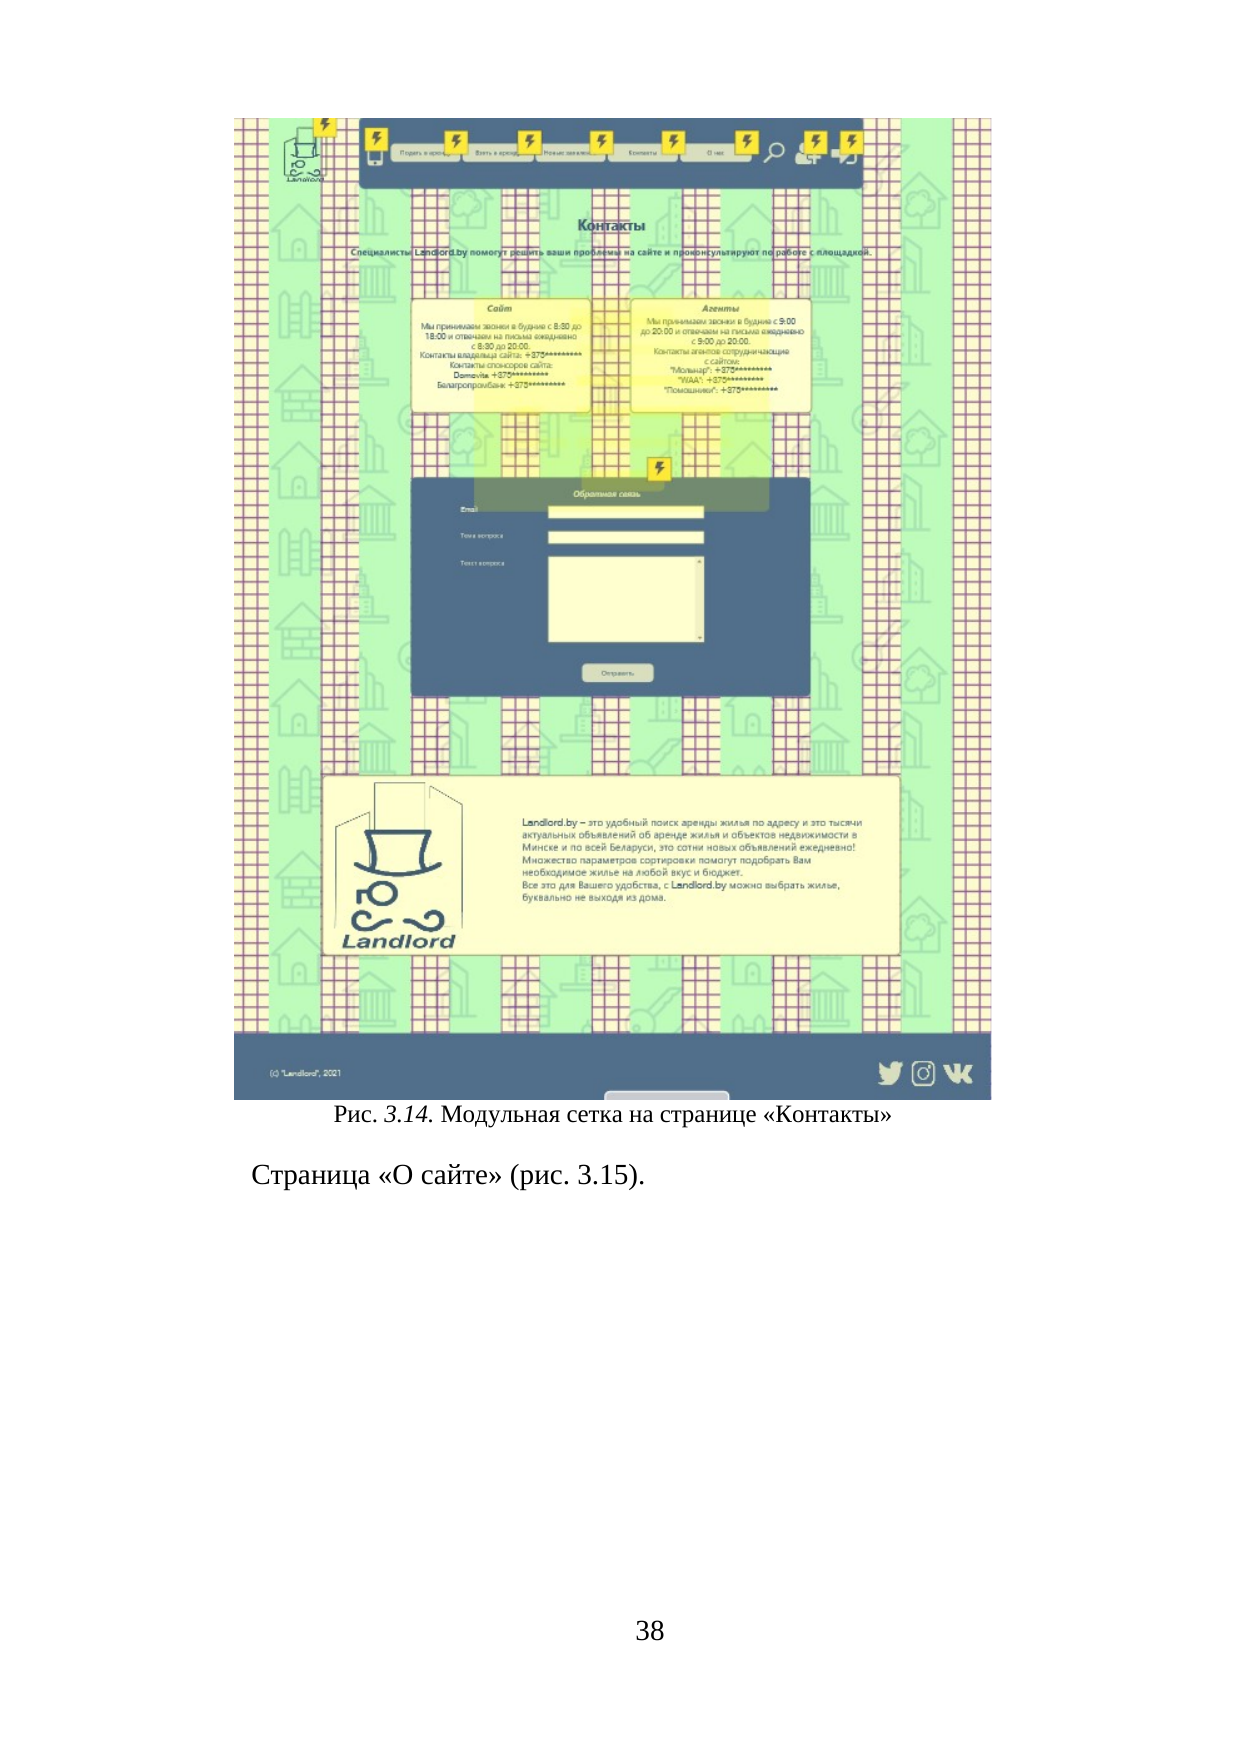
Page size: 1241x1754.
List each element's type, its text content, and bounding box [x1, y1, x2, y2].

text Страница «О сайте» (рис. 3.15). [177, 1157, 1048, 1190]
picture [234, 118, 992, 1100]
text Рис. 3.14. Модульная сетка на странице «Контакты» [177, 1099, 1048, 1128]
